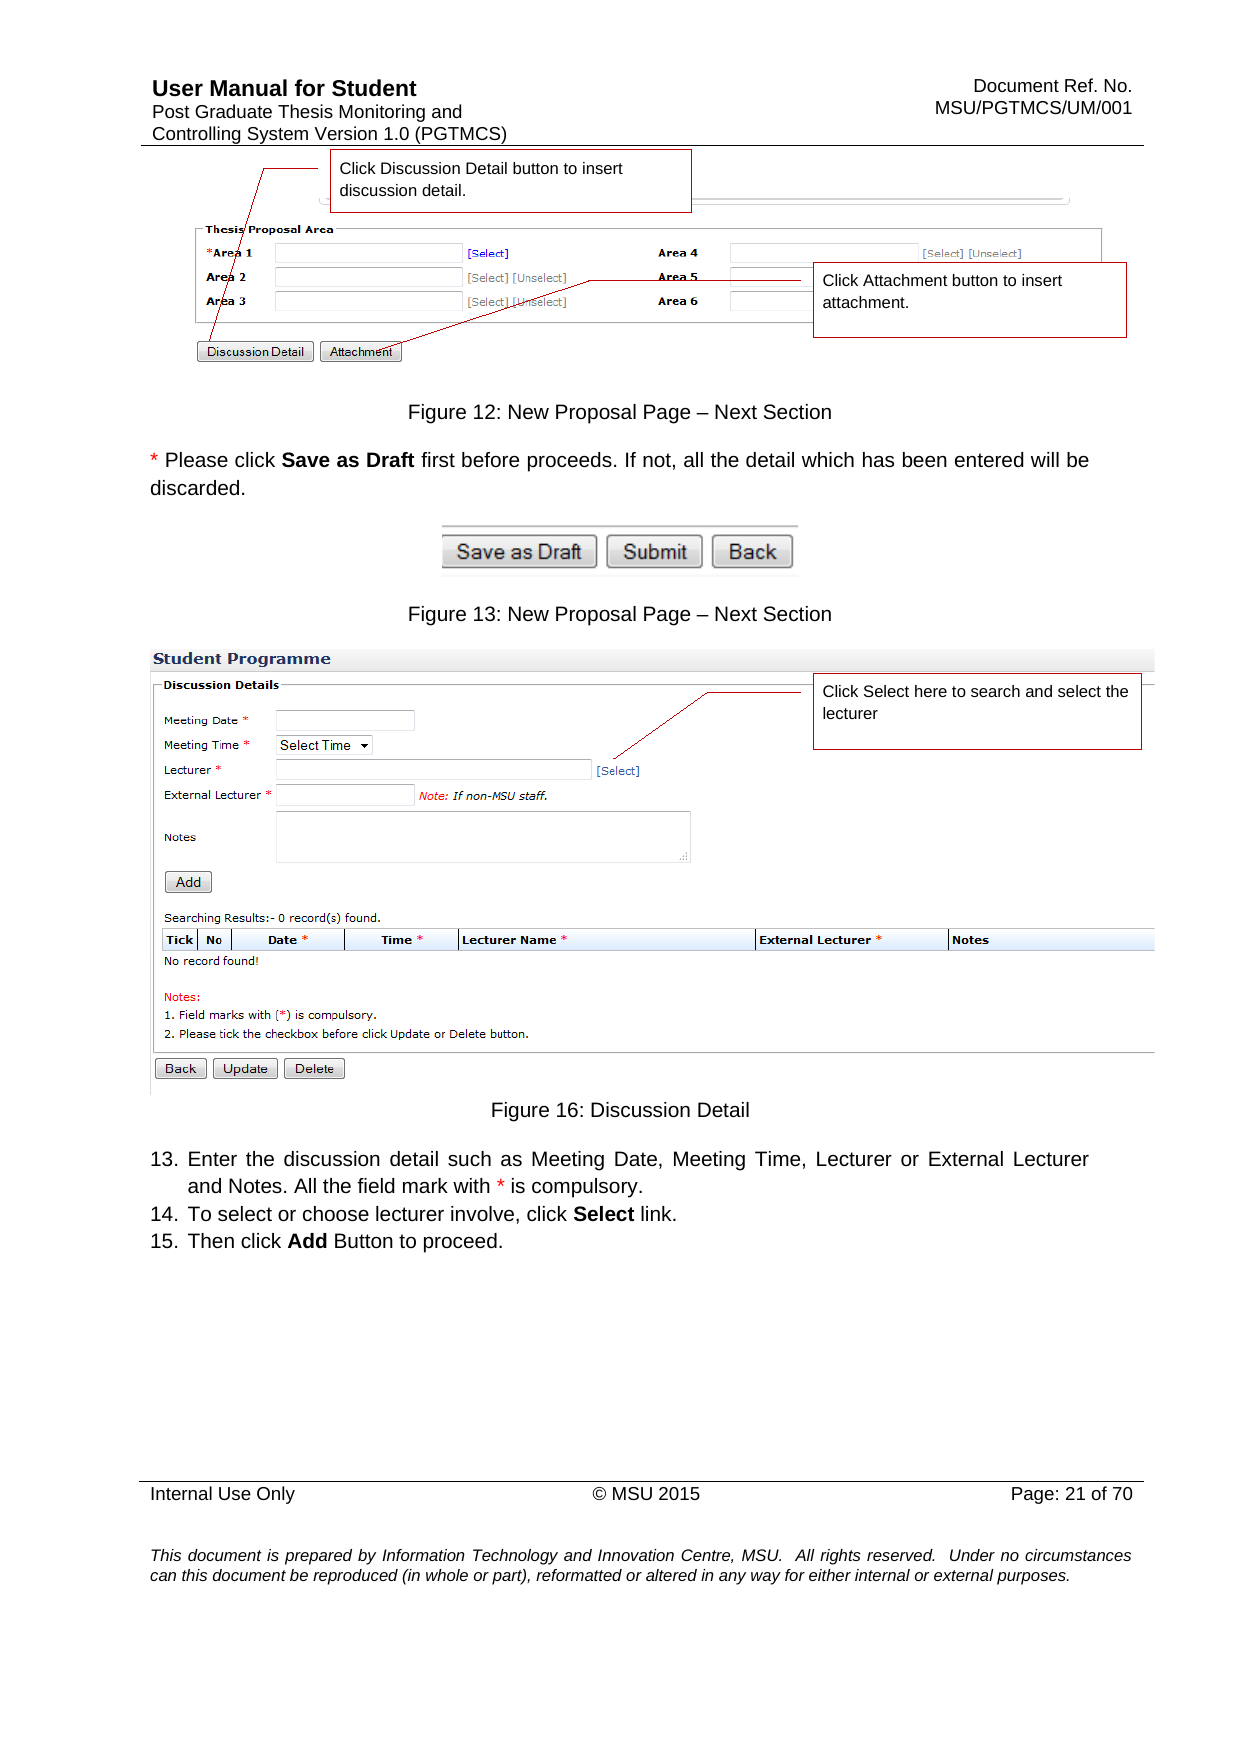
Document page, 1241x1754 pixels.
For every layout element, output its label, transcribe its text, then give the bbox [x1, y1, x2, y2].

picture [150, 649, 1155, 1095]
picture [187, 198, 1118, 367]
text Figure 16: Discussion Detail [150, 1095, 1090, 1122]
picture [442, 523, 799, 577]
text Figure 12: New Proposal Page – Next Section [150, 400, 1090, 424]
text Figure 13: New Proposal Page – Next Section [150, 601, 1090, 625]
list Then click Add Button to proceed. [150, 1229, 1090, 1253]
text * Please click Save as Draft first before proceeds. If not, all the detail which has been entered will be discarded. [150, 448, 1090, 499]
list Enter the discussion detail such as Meeting Date, Meeting Time, Lecturer or External Lecturer and Notes. All the field mark with * is compulsory. [150, 1147, 1090, 1198]
list To select or choose lecturer involve, click Select link. [150, 1202, 1090, 1226]
